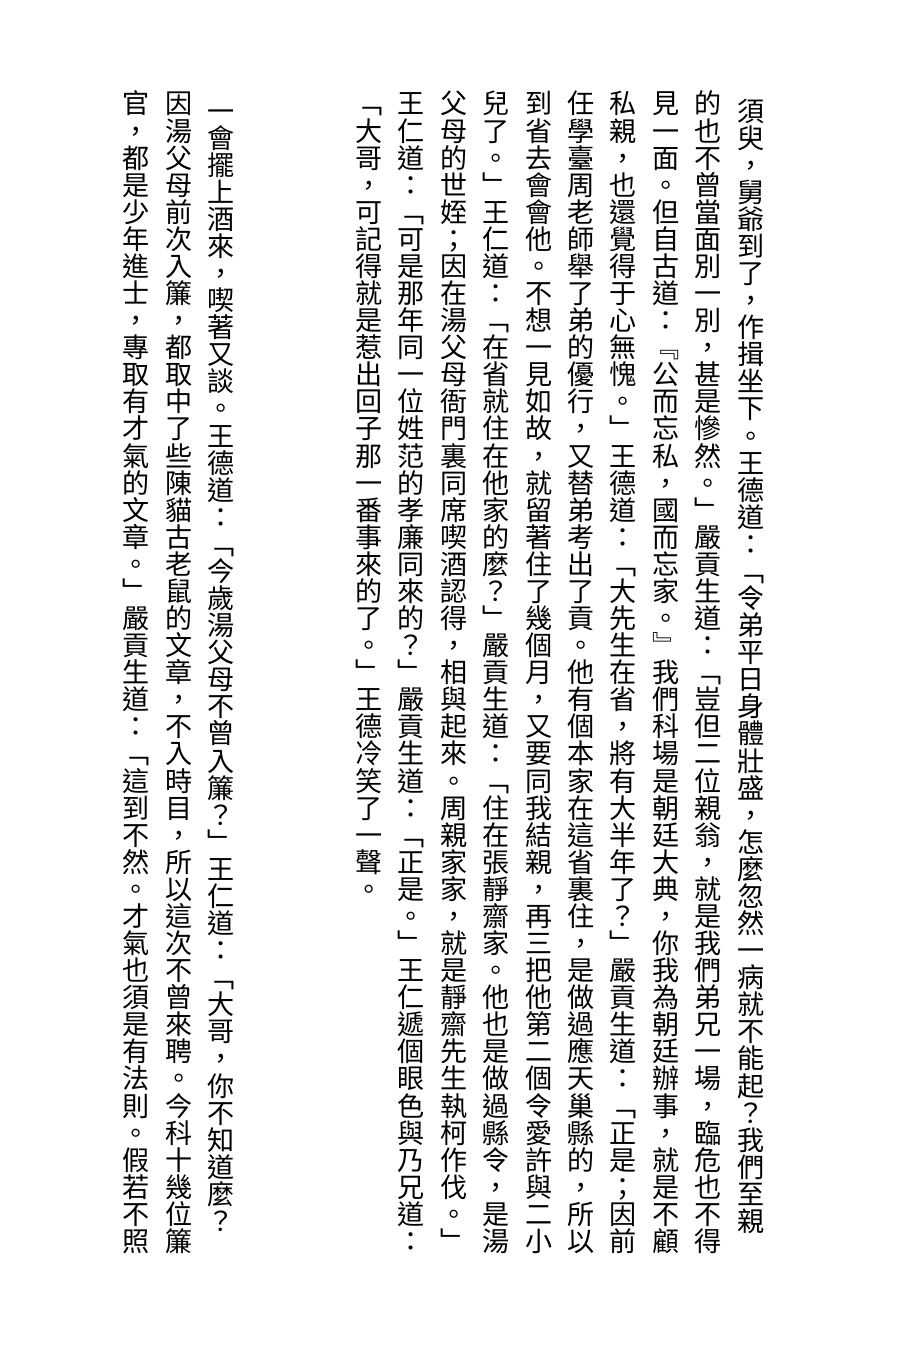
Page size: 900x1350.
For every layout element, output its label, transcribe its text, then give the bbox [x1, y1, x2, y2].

text 須臾，舅爺到了，作揖坐下。王德道：﹁令弟平日身體壯盛，怎麼忽然一病就不能起？我們至親的也不曾當面別一別，甚是慘然。﹂嚴貢生道：﹁豈但二位親翁，就是我們弟兄一場，臨危也不得見一面。但自古道：﹃公而忘私，國而忘家。﹄我們科場是朝廷大典，你我為朝廷辦事，就是不顧私親，也還覺得于心無愧。﹂王德道：﹁大先生在省，將有大半年了？﹂嚴貢生道：﹁正是；因前任學臺周老師舉了弟的優行，又替弟考出了貢。他有個本家在這省裏住，是做過應天巢縣的，所以到省去會會他。不想一見如故，就留著住了幾個月，又要同我結親，再三把他第二個令愛許與二小兒了。﹂王仁道：﹁在省就住在他家的麼？﹂嚴貢生道：﹁住在張靜齋家。他也是做過縣令，是湯父母的世姪；因在湯父母衙門裏同席喫酒認得，相與起來。周親家家，就是靜齋先生執柯作伐。﹂王仁道：﹁可是那年同一位姓范的孝廉同來的？﹂嚴貢生道：﹁正是。﹂王仁遞個眼色與乃兄道：﹁大哥，可記得就是惹出回子那一番事來的了。﹂王德冷笑了一聲。 [307, 90, 810, 1260]
